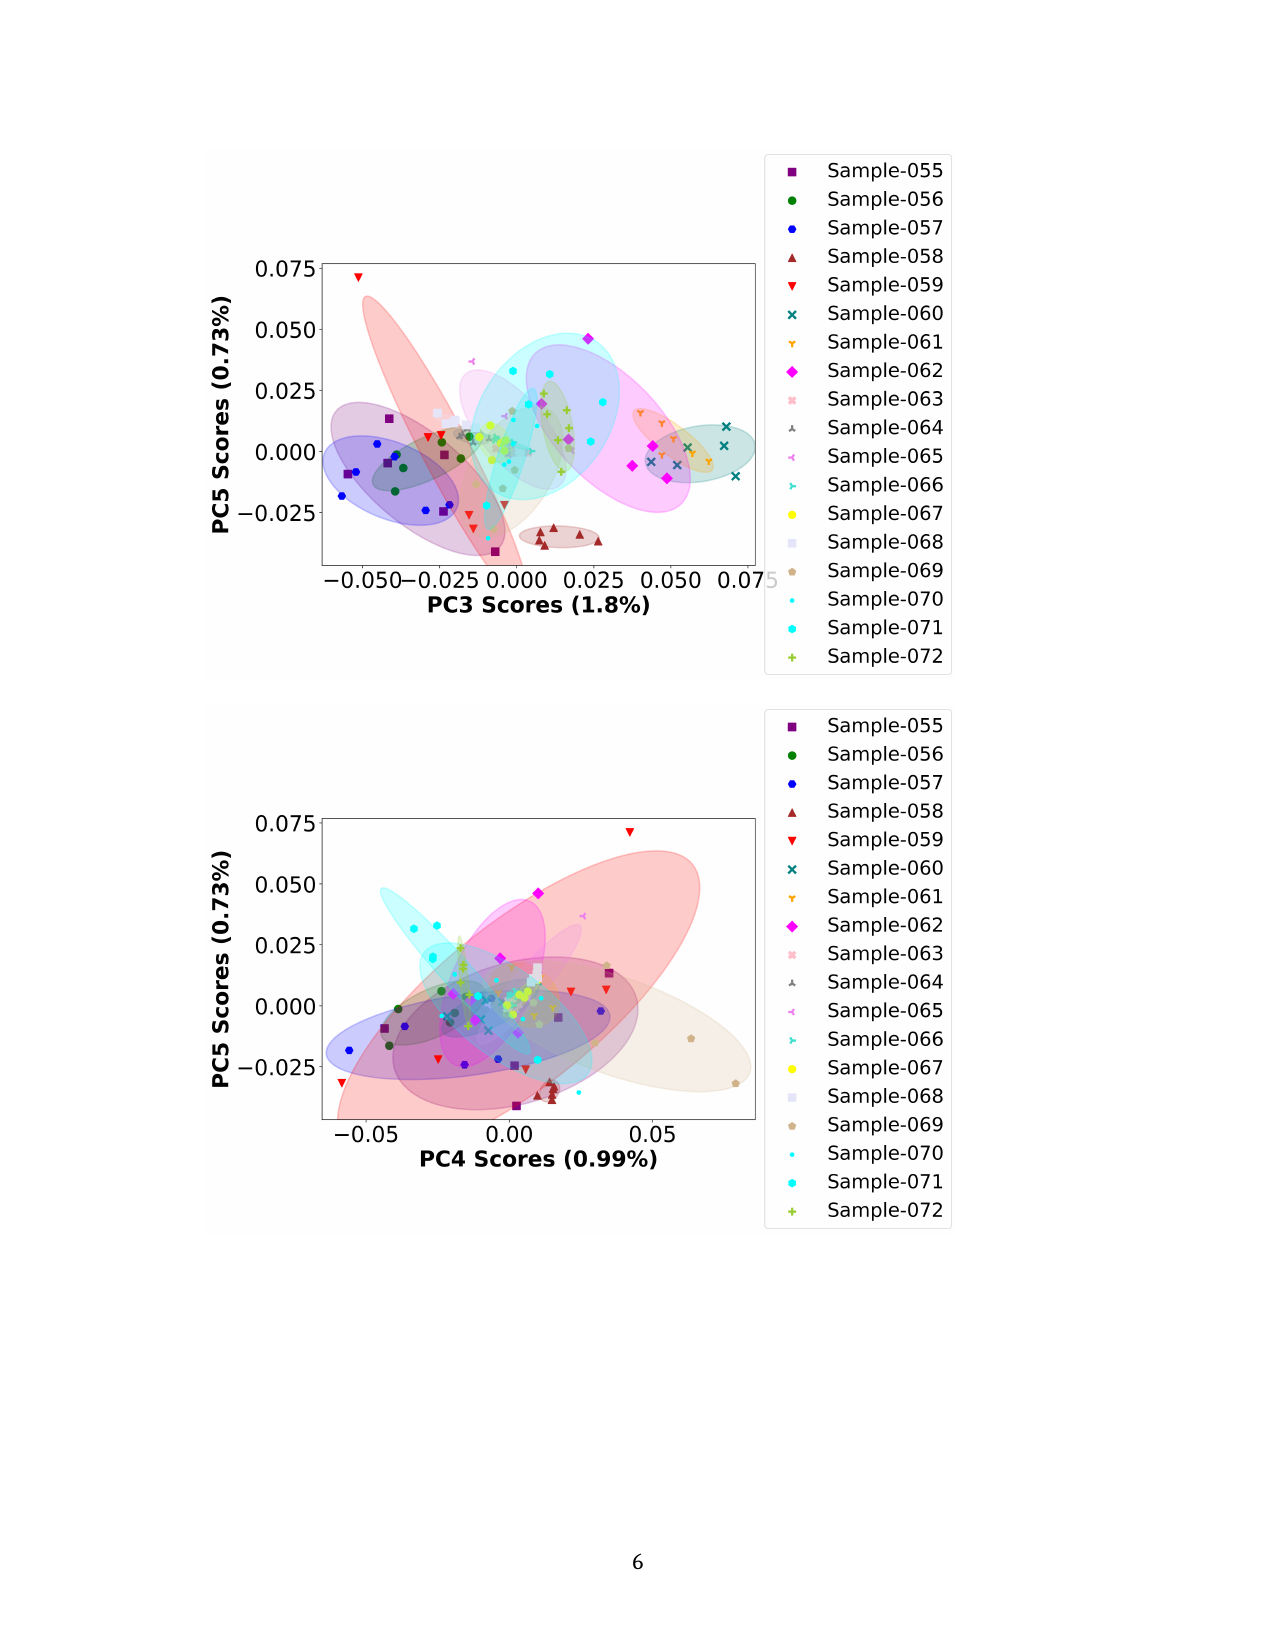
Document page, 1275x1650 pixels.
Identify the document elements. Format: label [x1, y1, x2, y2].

picture [206, 150, 957, 680]
picture [206, 704, 957, 1234]
